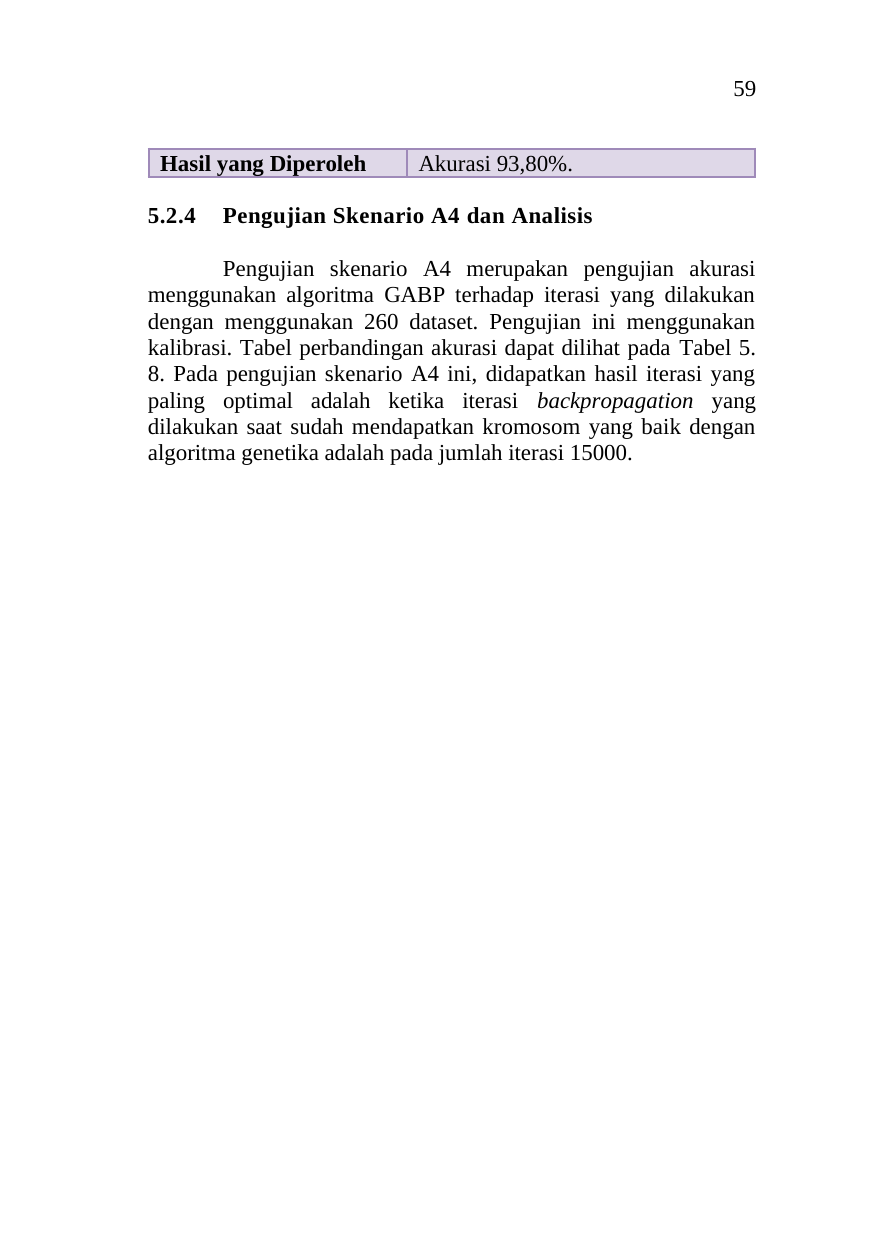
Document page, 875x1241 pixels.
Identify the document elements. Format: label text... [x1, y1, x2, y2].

table_cell Hasil yang Diperoleh [150, 150, 406, 176]
table_cell Akurasi 93,80%. [408, 150, 754, 176]
subtitle Pengujian Skenario A4 dan Analisis [148, 202, 756, 229]
text Pengujian skenario A4 merupakan pengujian akurasi menggunakan algoritma GABP terhadap iterasi yang dilakukan dengan menggunakan 260 dataset. Pengujian ini menggunakan kalibrasi. Tabel perbandingan akurasi dapat dilihat pada Tabel 5. 8. Pada pengujian skenario A4 ini, didapatkan hasil iterasi yang paling optimal adalah ketika iterasi backpropagation yang dilakukan saat sudah mendapatkan kromosom yang baik dengan algoritma genetika adalah pada jumlah iterasi 15000. [148, 255, 756, 466]
